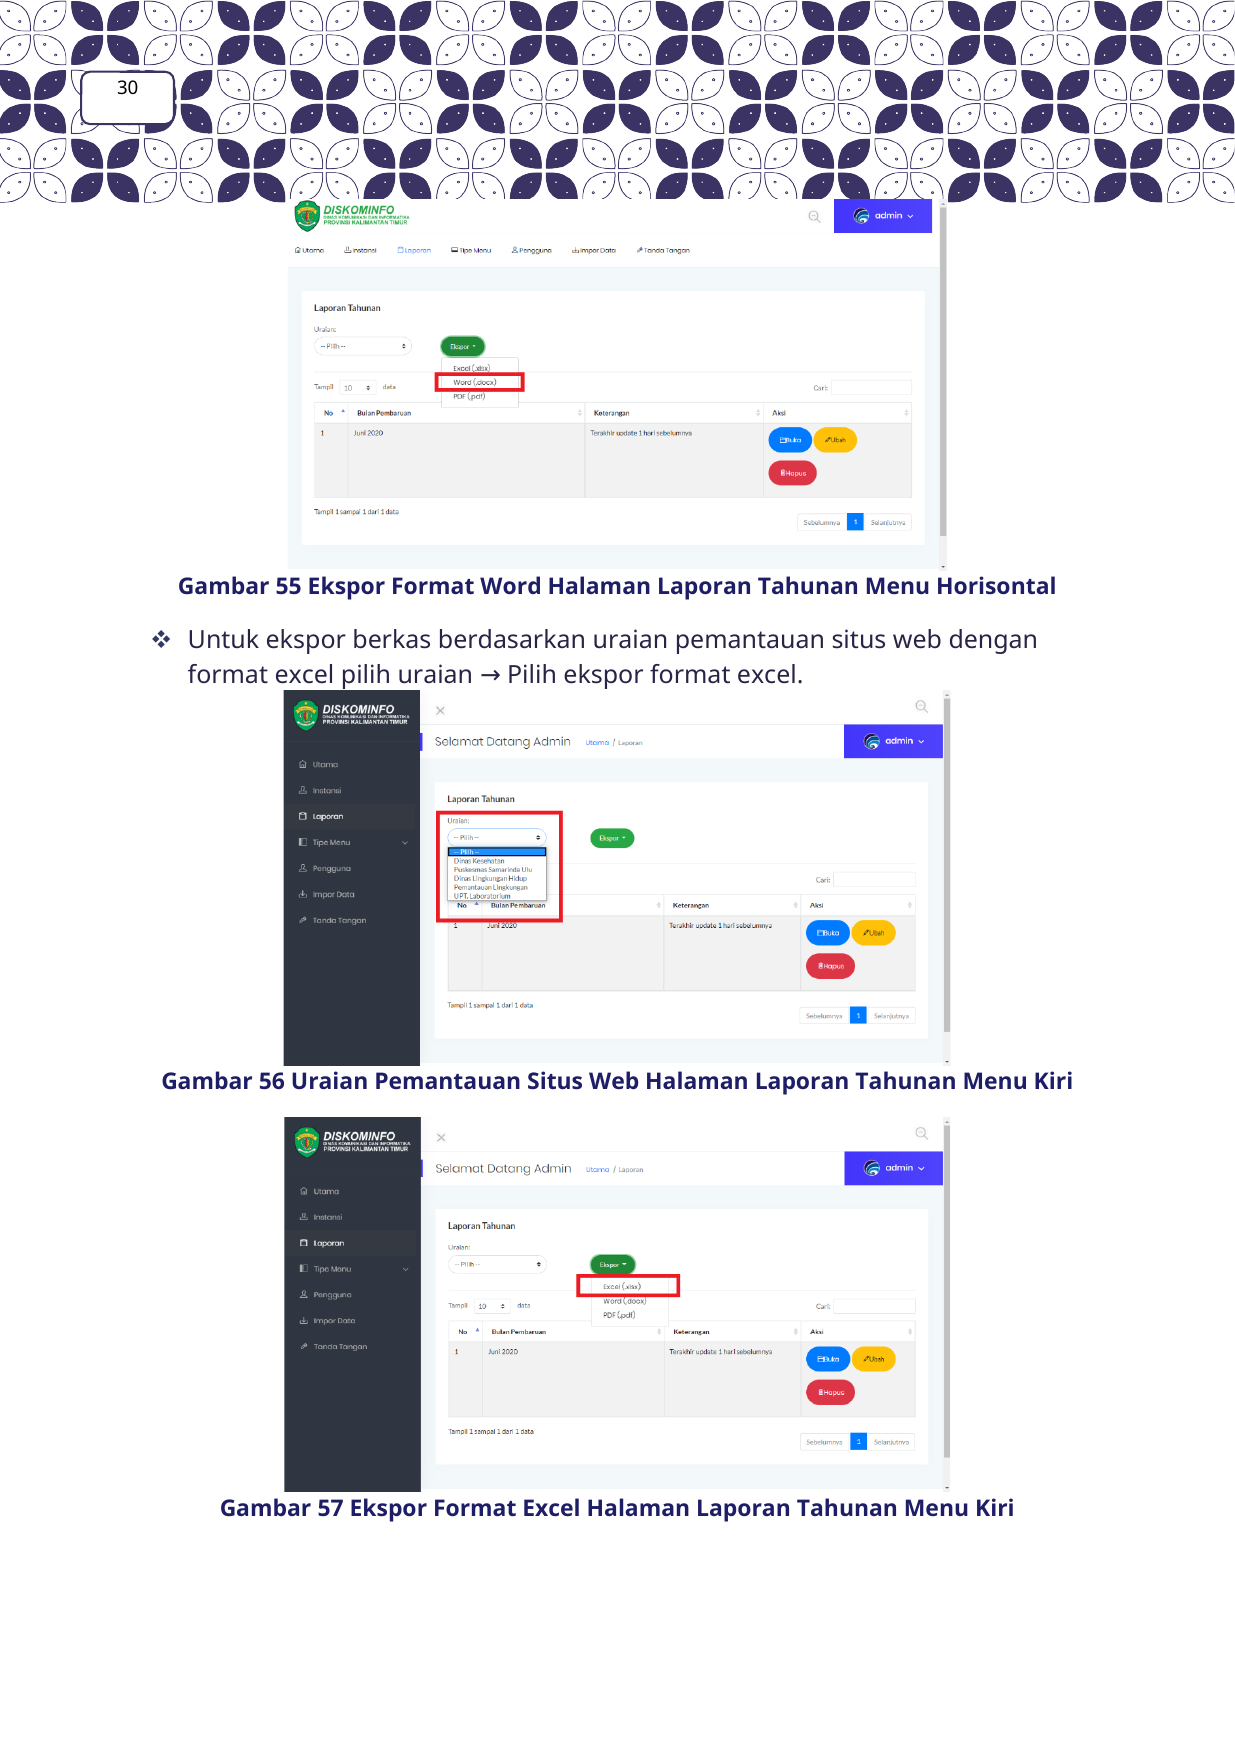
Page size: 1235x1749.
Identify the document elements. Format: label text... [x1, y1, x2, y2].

picture [284, 1117, 951, 1492]
list Untuk ekspor berkas berdasarkan uraian pemantauan situs web dengan format excel pilih uraian → Pilih ekspor format excel. [150, 622, 1084, 690]
picture [0, 0, 1235, 571]
picture [283, 690, 951, 1066]
